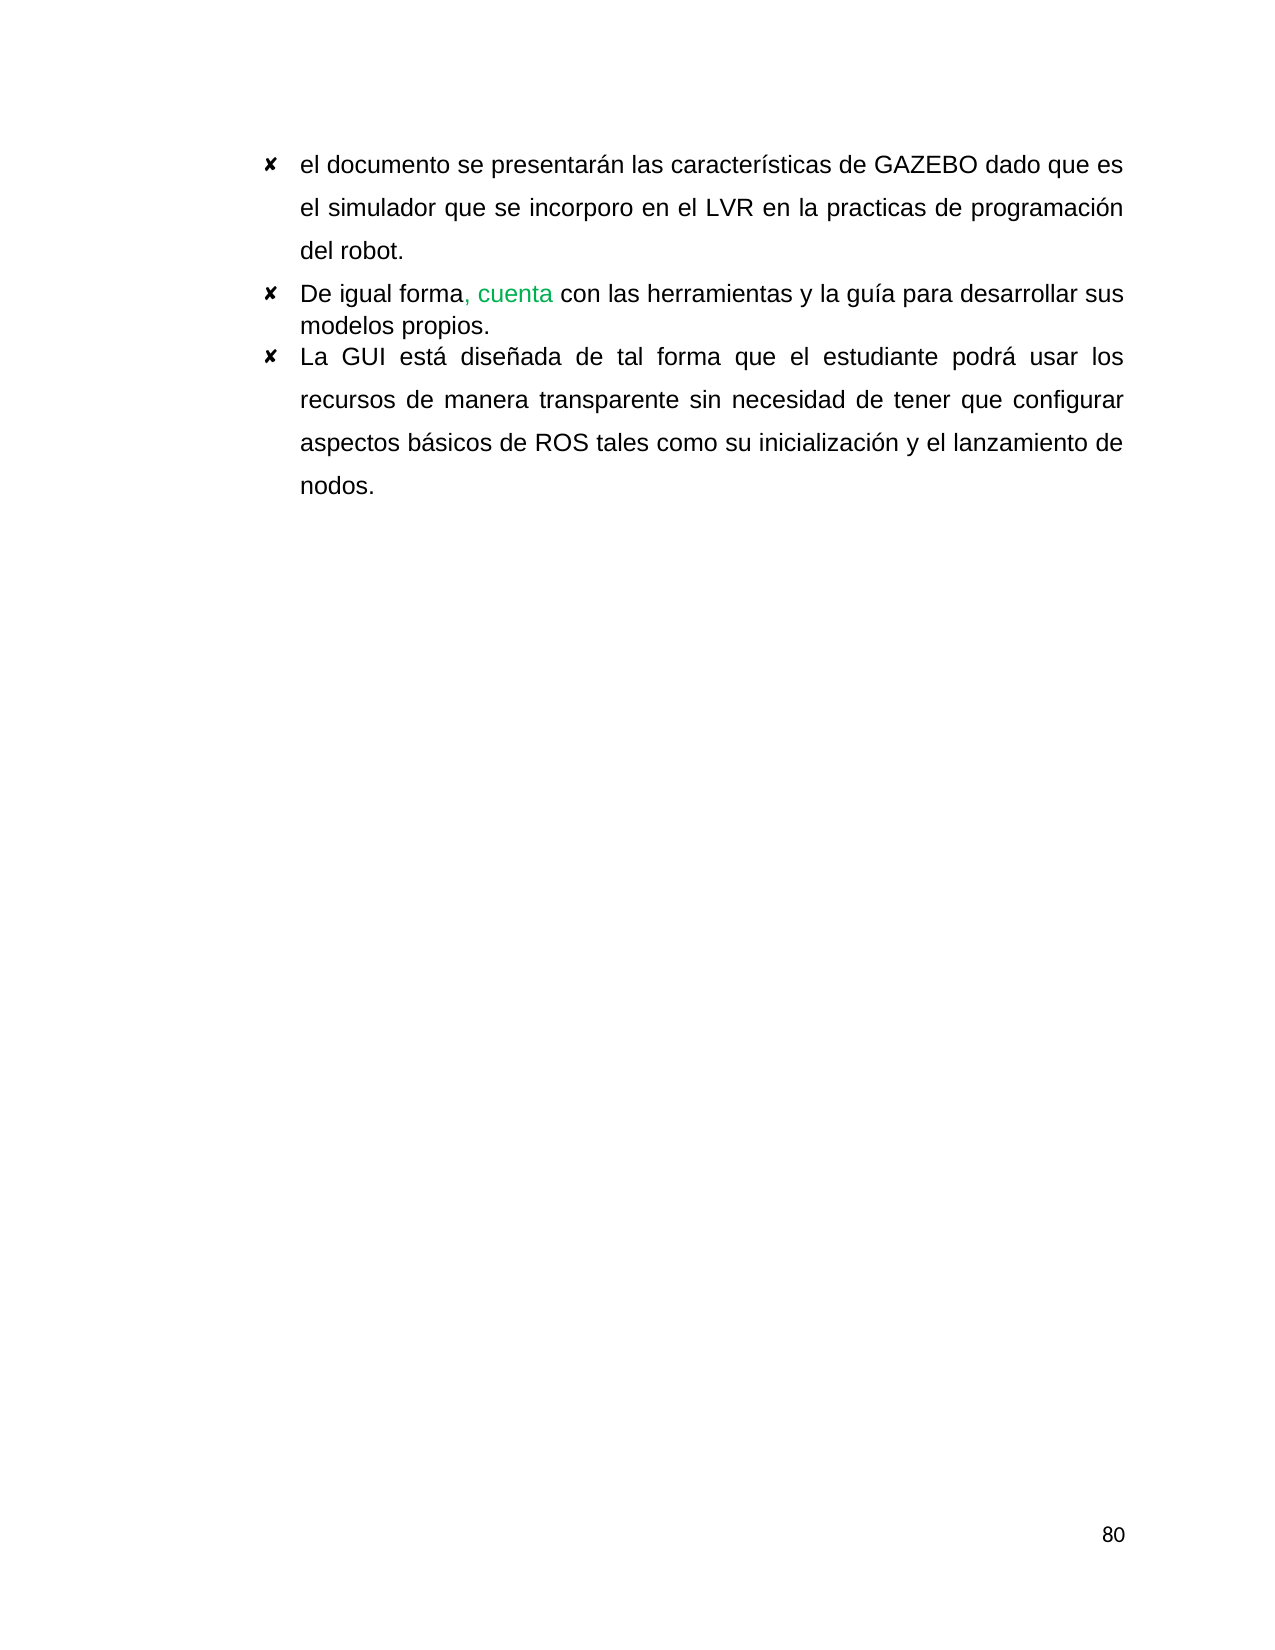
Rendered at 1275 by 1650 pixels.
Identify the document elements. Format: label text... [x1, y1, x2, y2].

list el documento se presentarán las características de GAZEBO dado que es el simulador que se incorporo en el LVR en la practicas de programación del robot. [262, 150, 1125, 265]
list La GUI está diseñada de tal forma que el estudiante podrá usar los recursos de manera transparente sin necesidad de tener que configurar aspectos básicos de ROS tales como su inicialización y el lanzamiento de nodos. [262, 342, 1125, 500]
list De igual forma, cuenta con las herramientas y la guía para desarrollar sus modelos propios. [262, 279, 1125, 339]
